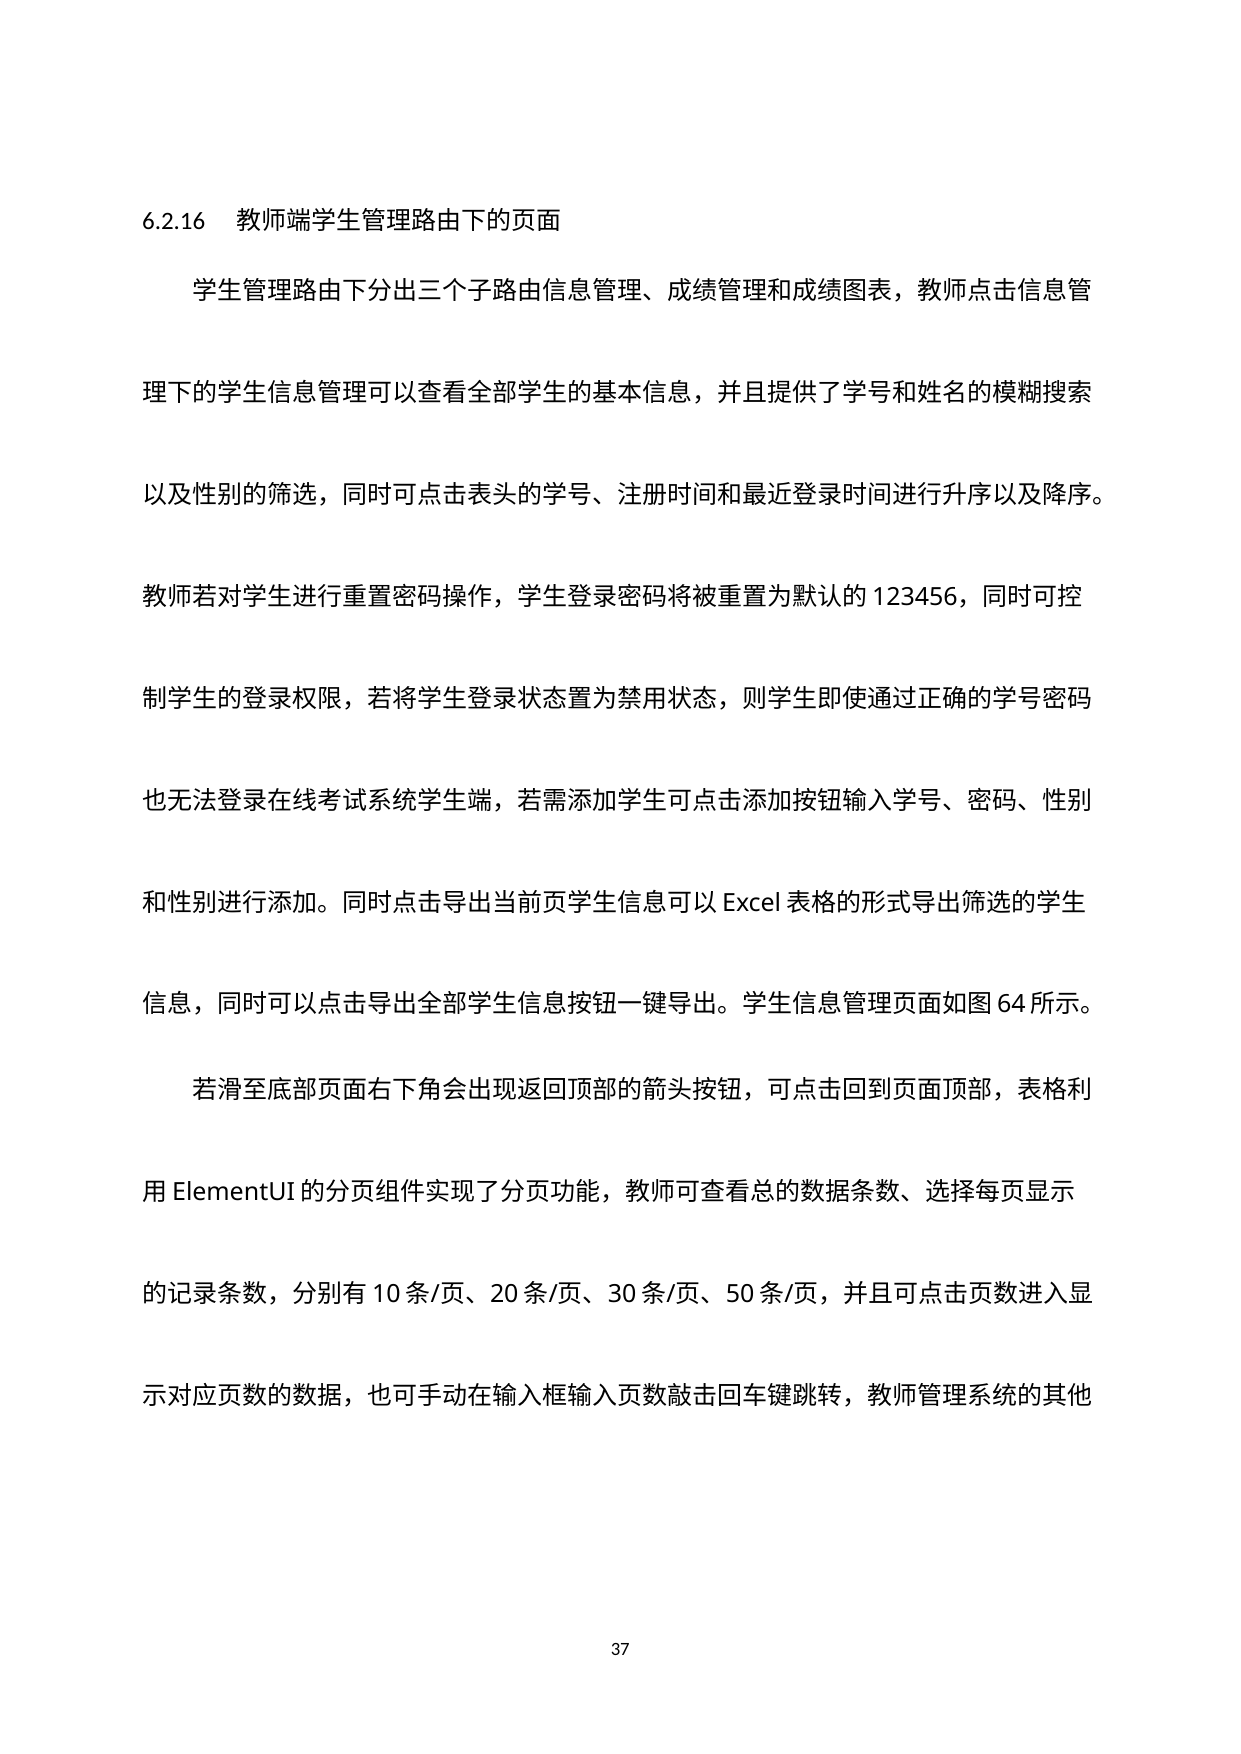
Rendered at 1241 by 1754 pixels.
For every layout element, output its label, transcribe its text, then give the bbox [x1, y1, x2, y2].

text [142, 1054, 1098, 1428]
text 学生管理路由下分出三个子路由信息管理、成绩管理和成绩图表，教师点击信息管理下的学生信息管理可以查看全部学生的基本信息，并且提供了学号和姓名的模糊搜索以及性别的筛选，同时可点击表头的学号、注册时间和最近登录时间进行升序以及降序。教师若对学生进行重置密码操作，学生登录密码将被重置为默认的123456，同时可控制学生的登录权限，若将学生登录状态置为禁用状态，则学生即使通过正确的学号密码也无法登录在线考试系统学生端，若需添加学生可点击添加按钮输入学号、密码、性别和性别进行添加。同时点击导出当前页学生信息可以Excel表格的形式导出筛选的学生信息，同时可以点击导出全部学生信息按钮一键导出。学生信息管理页面如图64所示。 [142, 255, 1098, 1036]
text 教师端学生管理路由下的页面 [142, 201, 1098, 237]
